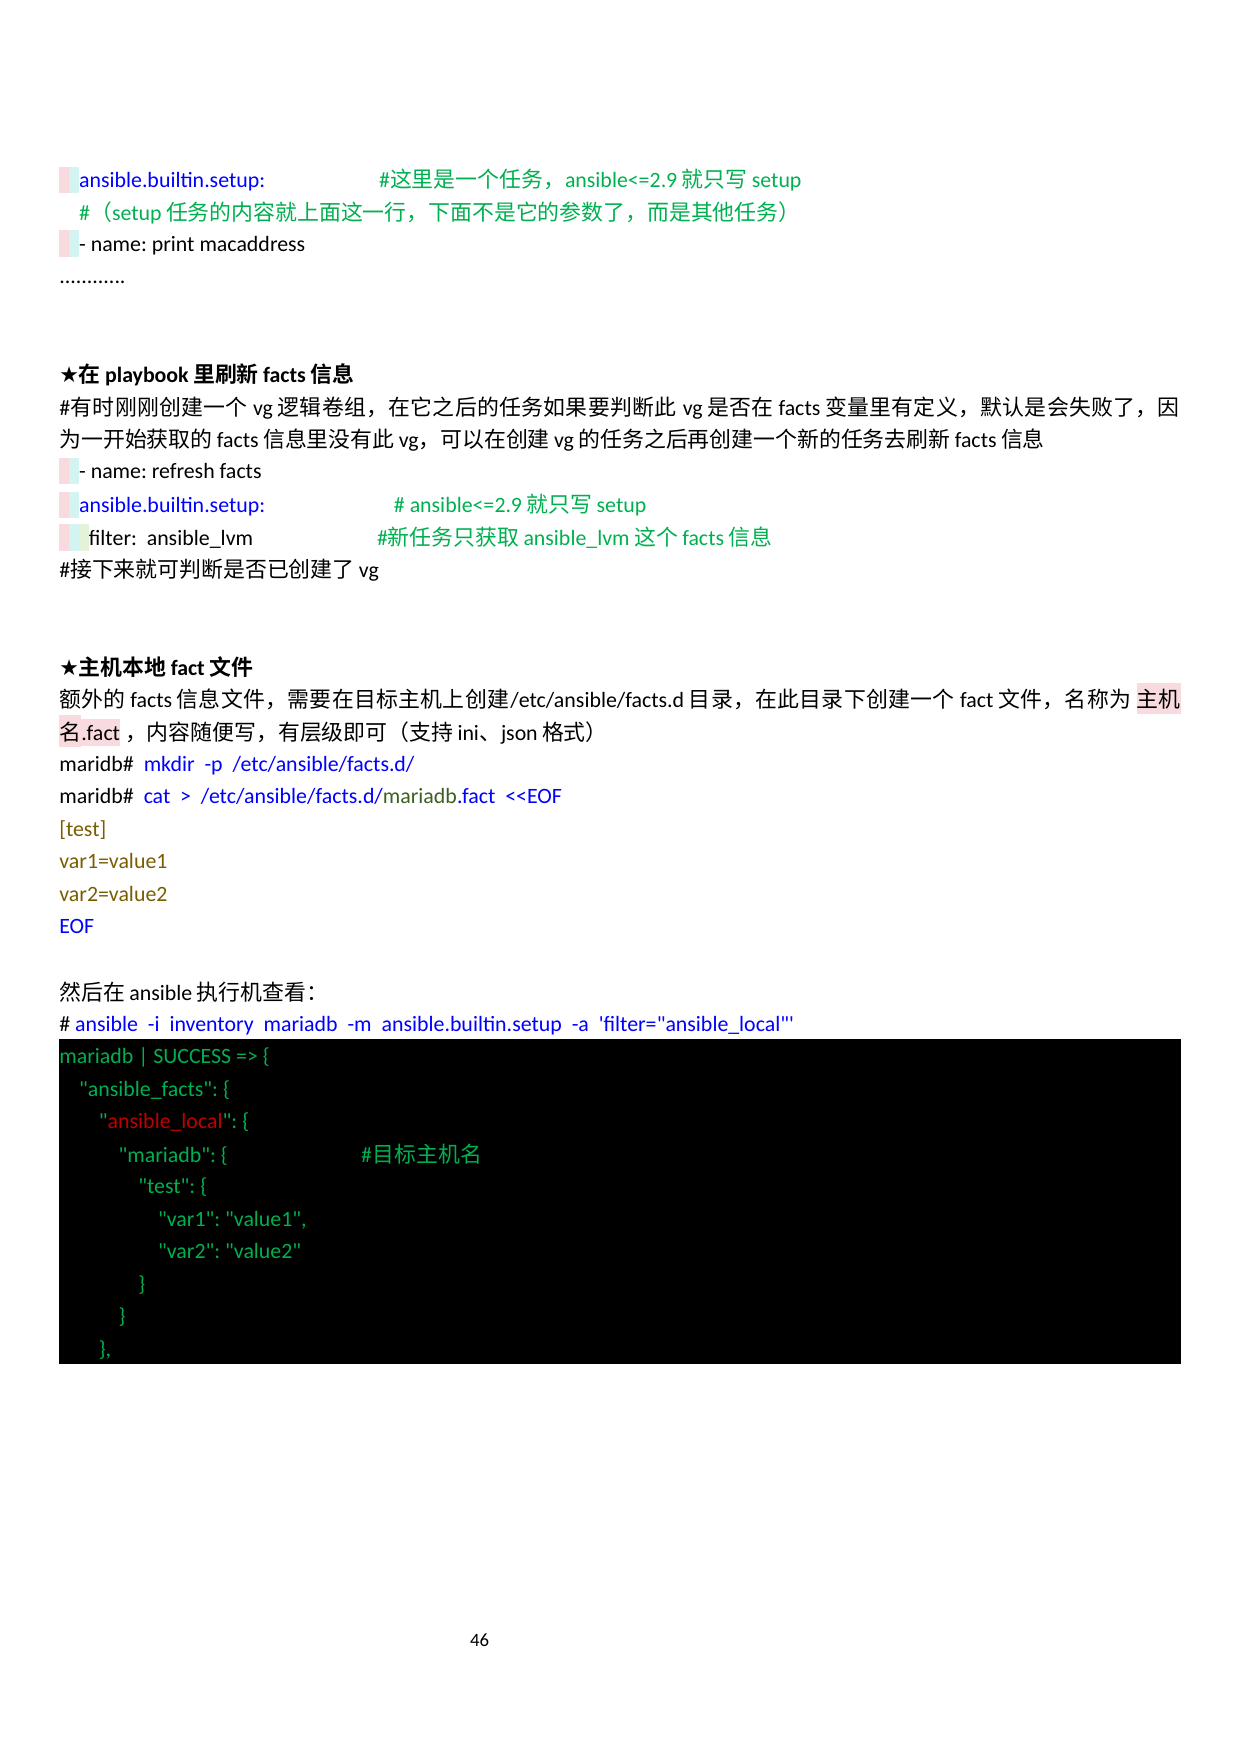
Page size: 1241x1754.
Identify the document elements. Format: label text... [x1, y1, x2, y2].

text 额外的facts信息文件，需要在目标主机上创建/etc/ansible/facts.d目录，在此目录下创建一个fact文件，名称为 主机名.fact ，内容随便写，有层级即可（支持ini、json格式） [59, 682, 1181, 747]
text EOF [59, 909, 1181, 942]
text "var2": "value2" [59, 1234, 1181, 1267]
text mariadb | SUCCESS => { [59, 1039, 1181, 1072]
text 然后在ansible执行机查看： [59, 974, 1181, 1007]
text var1=value1 [59, 844, 1181, 877]
text }, [59, 1332, 1181, 1364]
text "var1": "value1", [59, 1202, 1181, 1234]
text "ansible_local": { [59, 1104, 1181, 1137]
text } [59, 1267, 1181, 1299]
text var2=value2 [59, 877, 1181, 909]
text ★在playbook里刷新facts信息 [59, 357, 1181, 389]
text ............ [59, 259, 1181, 292]
text filter: ansible_lvm #新任务只获取ansible_lvm这个facts信息 [59, 519, 1181, 552]
text # ansible -i inventory mariadb -m ansible.builtin.setup -a 'filter="ansible_local"' [59, 1007, 1181, 1039]
text } [59, 1299, 1181, 1332]
text "test": { [59, 1169, 1181, 1202]
text #接下来就可判断是否已创建了vg [59, 552, 1181, 584]
text #有时刚刚创建一个vg逻辑卷组，在它之后的任务如果要判断此vg是否在facts变量里有定义，默认是会失败了，因为一开始获取的facts信息里没有此vg，可以在创建vg的任务之后再创建一个新的任务去刷新facts信息 [59, 389, 1181, 454]
text maridb# mkdir -p /etc/ansible/facts.d/ [59, 747, 1181, 779]
text - name: print macaddress [59, 227, 1181, 259]
text ★主机本地fact文件 [59, 649, 1181, 682]
text ansible.builtin.setup: #这里是一个任务，ansible<=2.9就只写setup [59, 162, 1181, 194]
text "ansible_facts": { [59, 1072, 1181, 1104]
text ansible.builtin.setup: # ansible<=2.9就只写setup [59, 487, 1181, 519]
text "mariadb": { #目标主机名 [59, 1137, 1181, 1169]
text [test] [59, 812, 1181, 844]
text maridb# cat > /etc/ansible/facts.d/mariadb.fact <<EOF [59, 779, 1181, 812]
text - name: refresh facts [59, 454, 1181, 487]
text #（setup任务的内容就上面这一行，下面不是它的参数了，而是其他任务） [59, 194, 1181, 227]
